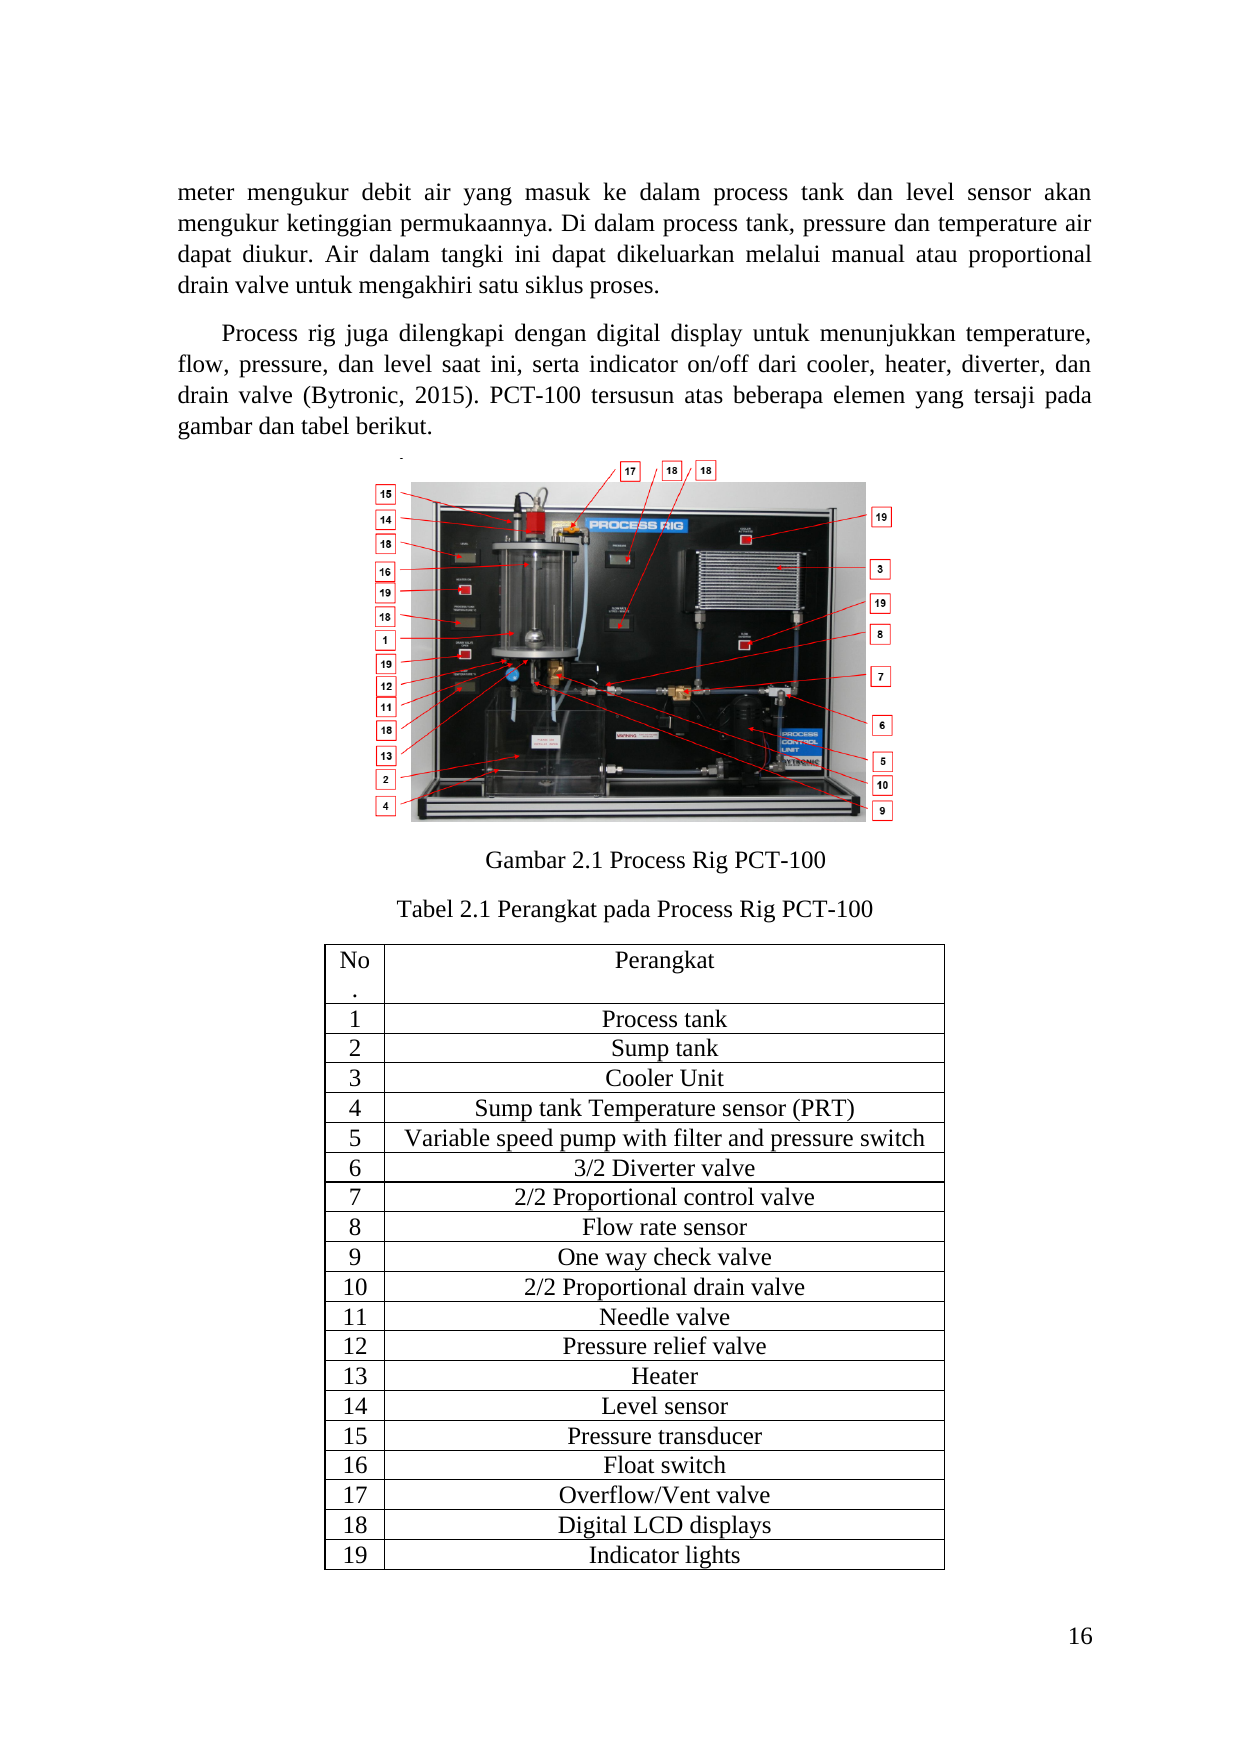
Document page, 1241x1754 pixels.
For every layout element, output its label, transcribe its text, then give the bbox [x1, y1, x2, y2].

table_cell 2 [326, 1034, 384, 1062]
text Tabel 2.1 Perangkat pada Process Rig PCT-100 [177, 894, 1092, 923]
table_cell 11 [326, 1302, 384, 1330]
table_cell Sump tank [385, 1034, 944, 1062]
table_cell Sump tank Temperature sensor (PRT) [385, 1093, 944, 1122]
table_cell 2/2 Proportional control valve [385, 1183, 944, 1211]
table_cell 16 [326, 1451, 384, 1479]
table_cell Overflow/Vent valve [385, 1480, 944, 1509]
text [177, 177, 1092, 299]
table_cell Heater [385, 1361, 944, 1390]
table_cell Process tank [385, 1004, 944, 1032]
table_cell Indicator lights [385, 1540, 944, 1569]
table_cell 7 [326, 1183, 384, 1211]
table_cell 6 [326, 1153, 384, 1181]
table_cell 17 [326, 1480, 384, 1509]
table_cell 15 [326, 1421, 384, 1449]
table_cell Digital LCD displays [385, 1510, 944, 1539]
picture [373, 458, 897, 826]
table_cell 3/2 Diverter valve [385, 1153, 944, 1181]
text Gambar 2.1 Process Rig PCT-100 [177, 845, 1092, 874]
table_cell Variable speed pump with filter and pressure switch [385, 1123, 944, 1152]
table_cell 18 [326, 1510, 384, 1539]
table_cell Pressure transducer [385, 1421, 944, 1449]
table_header No. [326, 945, 384, 1003]
table_cell 10 [326, 1272, 384, 1301]
text Process rig juga dilengkapi dengan digital display untuk menunjukkan temperature, flow, pressure, dan level saat ini, serta indicator on/off dari cooler, heater, diverter, dan drain valve . PCT-100 tersusun atas beberapa elemen yang tersaji pada gambar dan tabel berikut. [177, 318, 1092, 440]
table_cell 2/2 Proportional drain valve [385, 1272, 944, 1301]
table_cell 9 [326, 1242, 384, 1271]
table_cell 12 [326, 1331, 384, 1360]
table_cell 13 [326, 1361, 384, 1390]
table_cell 14 [326, 1391, 384, 1420]
table_header Perangkat [385, 945, 944, 1003]
table_cell 19 [326, 1540, 384, 1569]
table_cell One way check valve [385, 1242, 944, 1271]
table_cell 4 [326, 1093, 384, 1122]
table_cell Float switch [385, 1451, 944, 1479]
table_cell 1 [326, 1004, 384, 1032]
table_cell Pressure relief valve [385, 1331, 944, 1360]
table_cell Needle valve [385, 1302, 944, 1330]
table_cell Cooler Unit [385, 1063, 944, 1092]
table_cell Flow rate sensor [385, 1212, 944, 1241]
table_cell 5 [326, 1123, 384, 1152]
table_cell 8 [326, 1212, 384, 1241]
table_cell Level sensor [385, 1391, 944, 1420]
table_cell 3 [326, 1063, 384, 1092]
